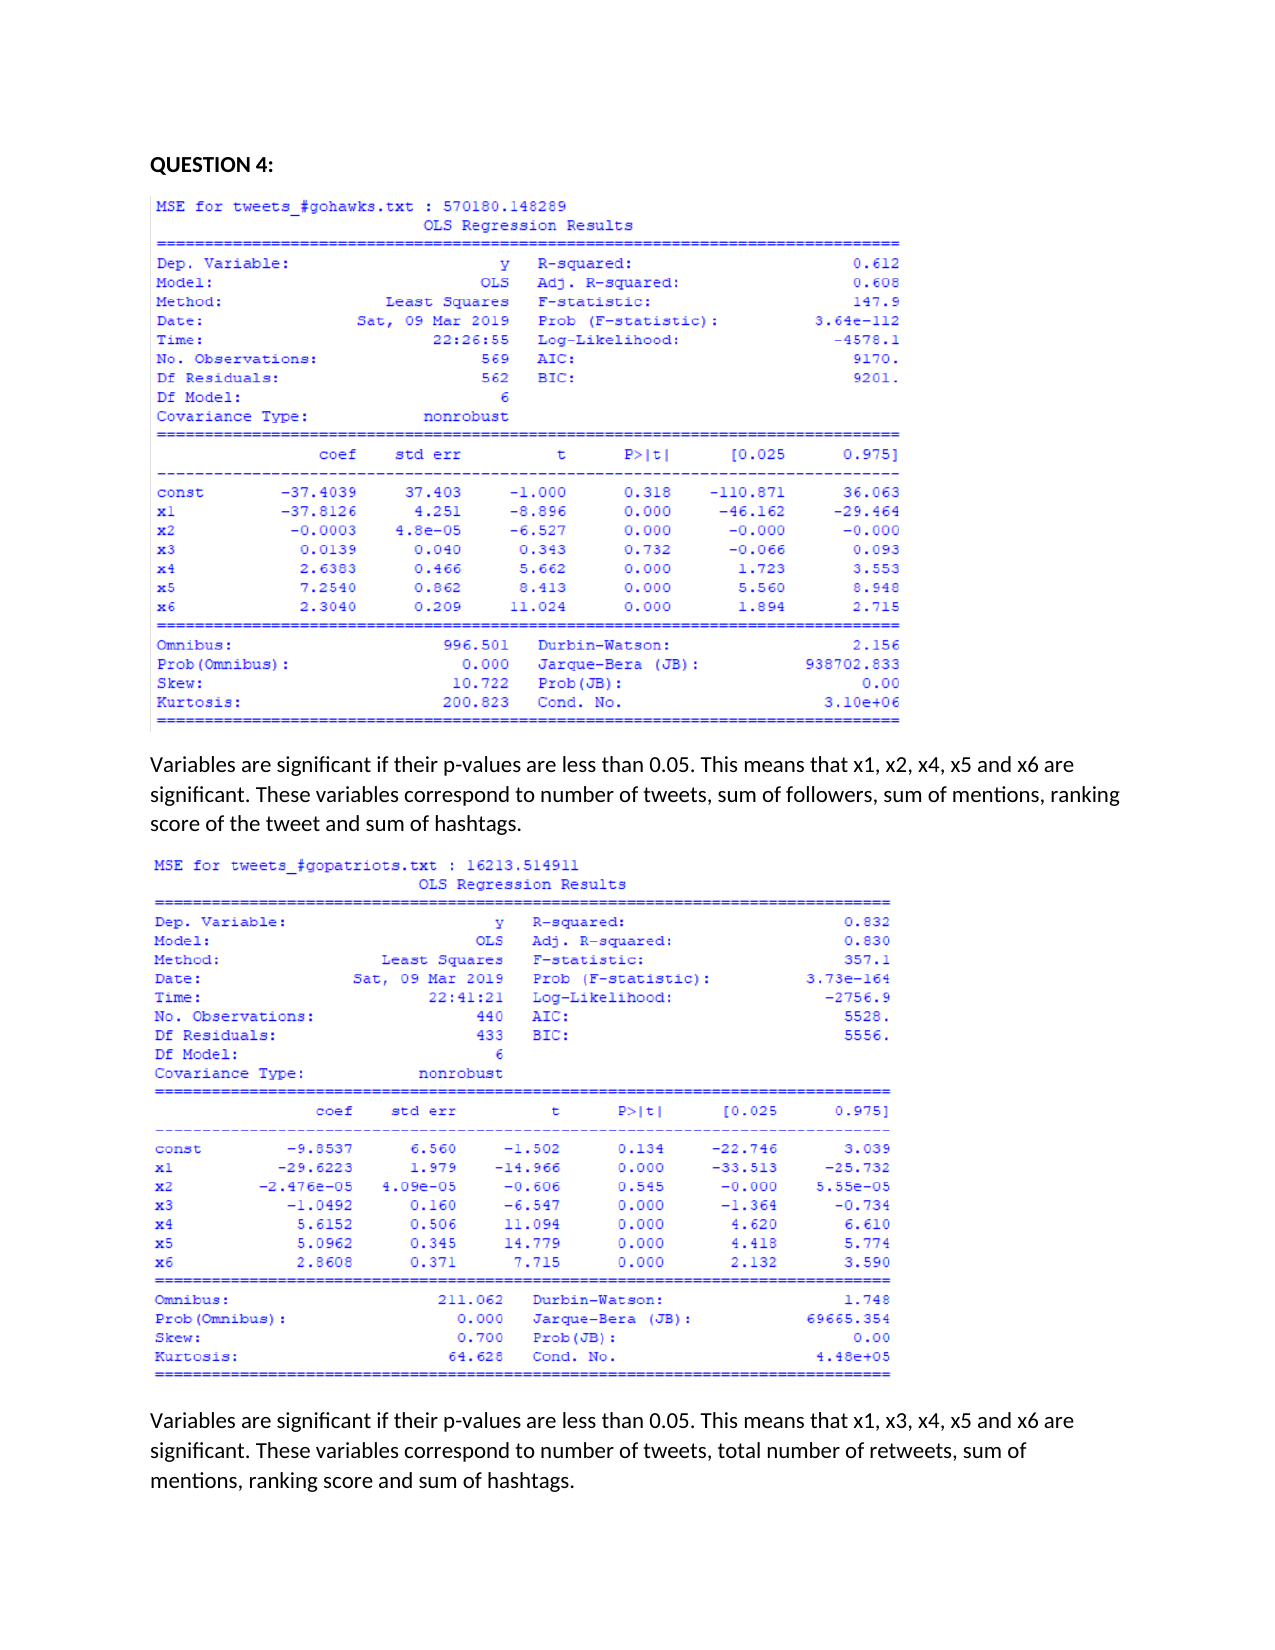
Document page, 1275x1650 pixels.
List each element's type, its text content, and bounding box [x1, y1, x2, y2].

text QUESTION 4: [150, 150, 1125, 178]
text Variables are significant if their p-values are less than 0.05. This means that x1, x3, x4, x5 and x6 are significant. These variables correspond to number of tweets, total number of retweets, sum of mentions, ranking score and sum of hashtags. [150, 1407, 1125, 1494]
picture [150, 855, 921, 1389]
picture [150, 196, 919, 732]
text Variables are significant if their p-values are less than 0.05. This means that x1, x2, x4, x5 and x6 are significant. These variables correspond to number of tweets, sum of followers, sum of mentions, ranking score of the tweet and sum of hashtags. [150, 750, 1125, 837]
